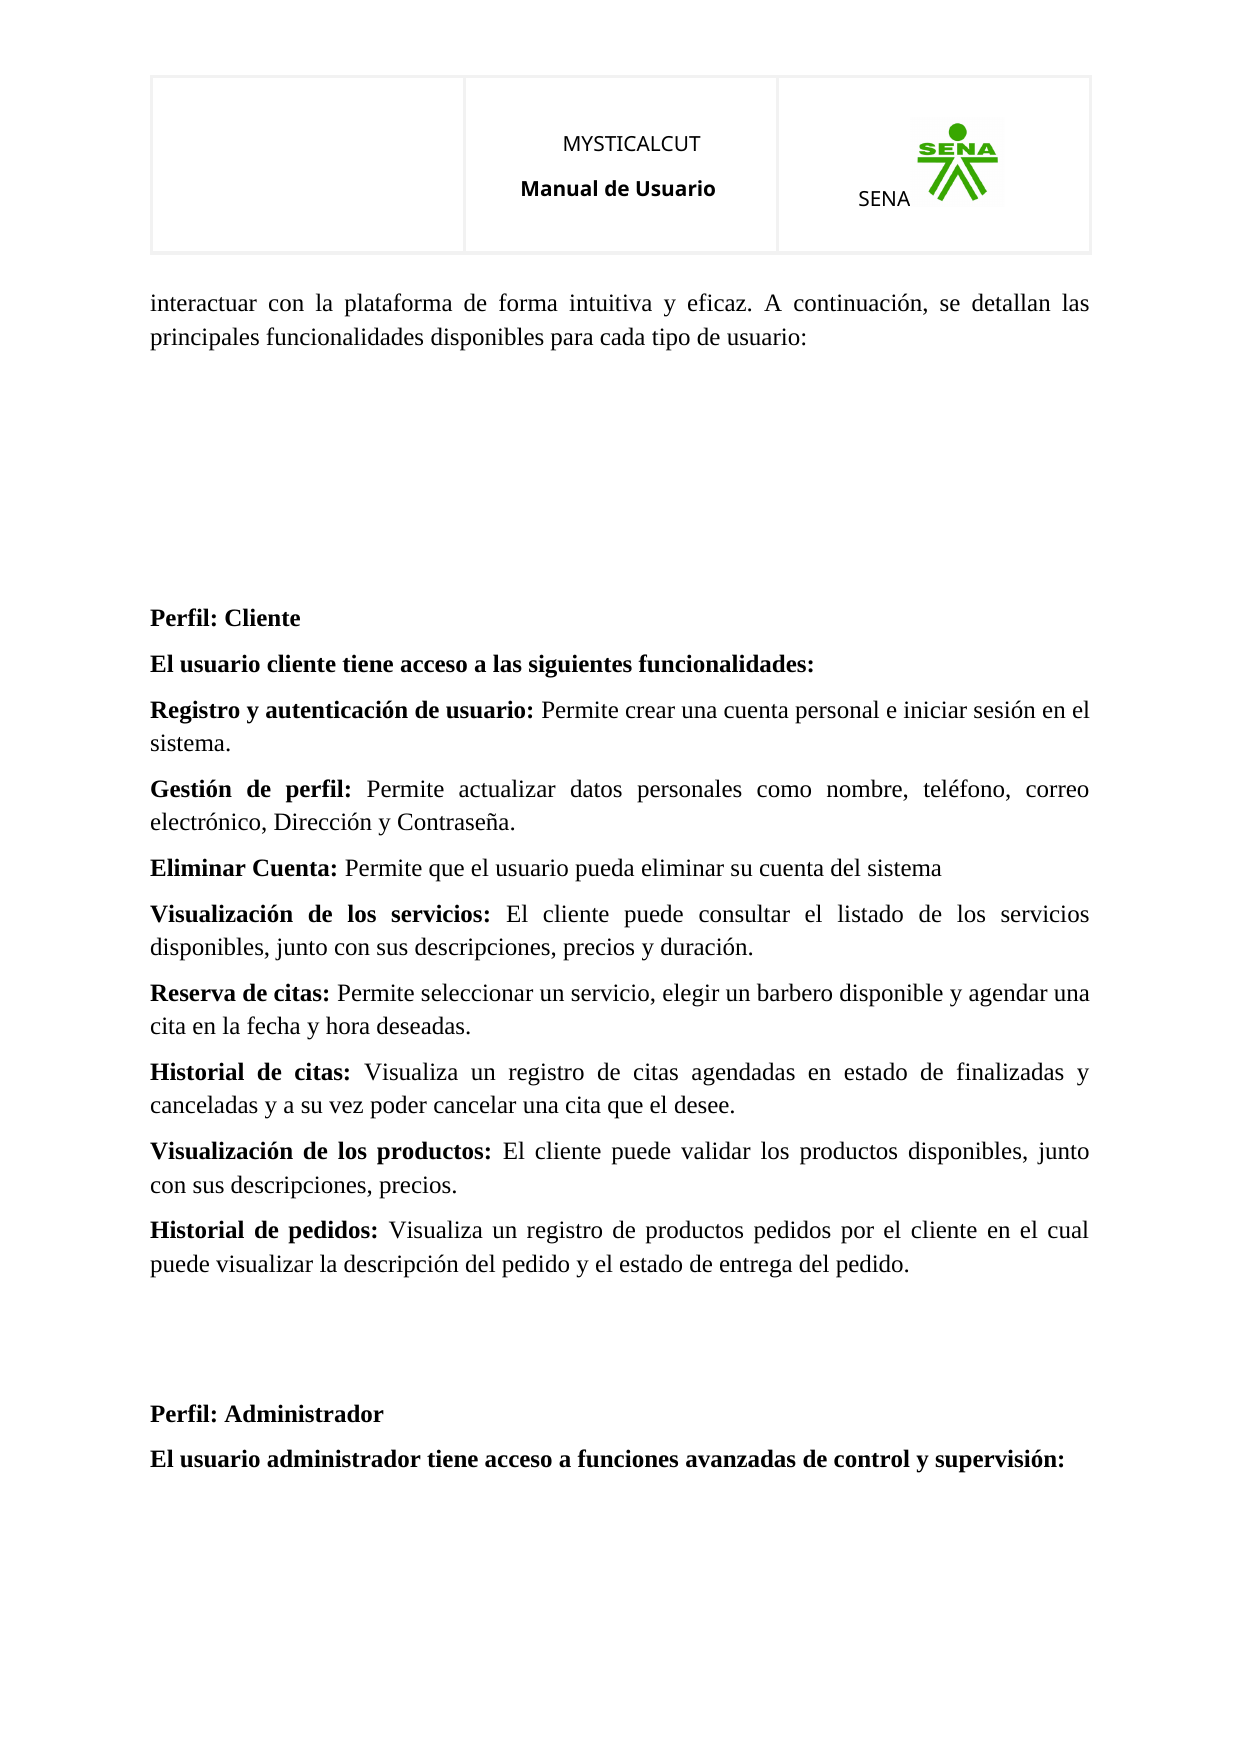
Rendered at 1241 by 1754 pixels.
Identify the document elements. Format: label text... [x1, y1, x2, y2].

text El usuario cliente tiene acceso a las siguientes funcionalidades: [150, 649, 1090, 678]
text Registro y autenticación de usuario: Permite crear una cuenta personal e iniciar sesión en el sistema. [150, 695, 1090, 757]
text Visualización de los productos: El cliente puede validar los productos disponibles, junto con sus descripciones, precios. [150, 1136, 1090, 1198]
text Historial de pedidos: Visualiza un registro de productos pedidos por el cliente en el cual puede visualizar la descripción del pedido y el estado de entrega del pedido. [150, 1216, 1090, 1278]
text Gestión de perfil: Permite actualizar datos personales como nombre, teléfono, correo electrónico, Dirección y Contraseña. [150, 774, 1090, 836]
text Perfil: Administrador [150, 1399, 1090, 1427]
picture [910, 117, 1005, 207]
text Reserva de citas: Permite seleccionar un servicio, elegir un barbero disponible y agendar una cita en la fecha y hora deseadas. [150, 978, 1090, 1040]
text Historial de citas: Visualiza un registro de citas agendadas en estado de finalizadas y canceladas y a su vez poder cancelar una cita que el desee. [150, 1057, 1090, 1119]
text Visualización de los servicios: El cliente puede consultar el listado de los servicios disponibles, junto con sus descripciones, precios y duración. [150, 899, 1090, 961]
text El usuario administrador tiene acceso a funciones avanzadas de control y supervisión: [150, 1444, 1090, 1473]
text Perfil: Cliente [150, 603, 1090, 632]
text Eliminar Cuenta: Permite que el usuario pueda eliminar su cuenta del sistema [150, 853, 1090, 882]
